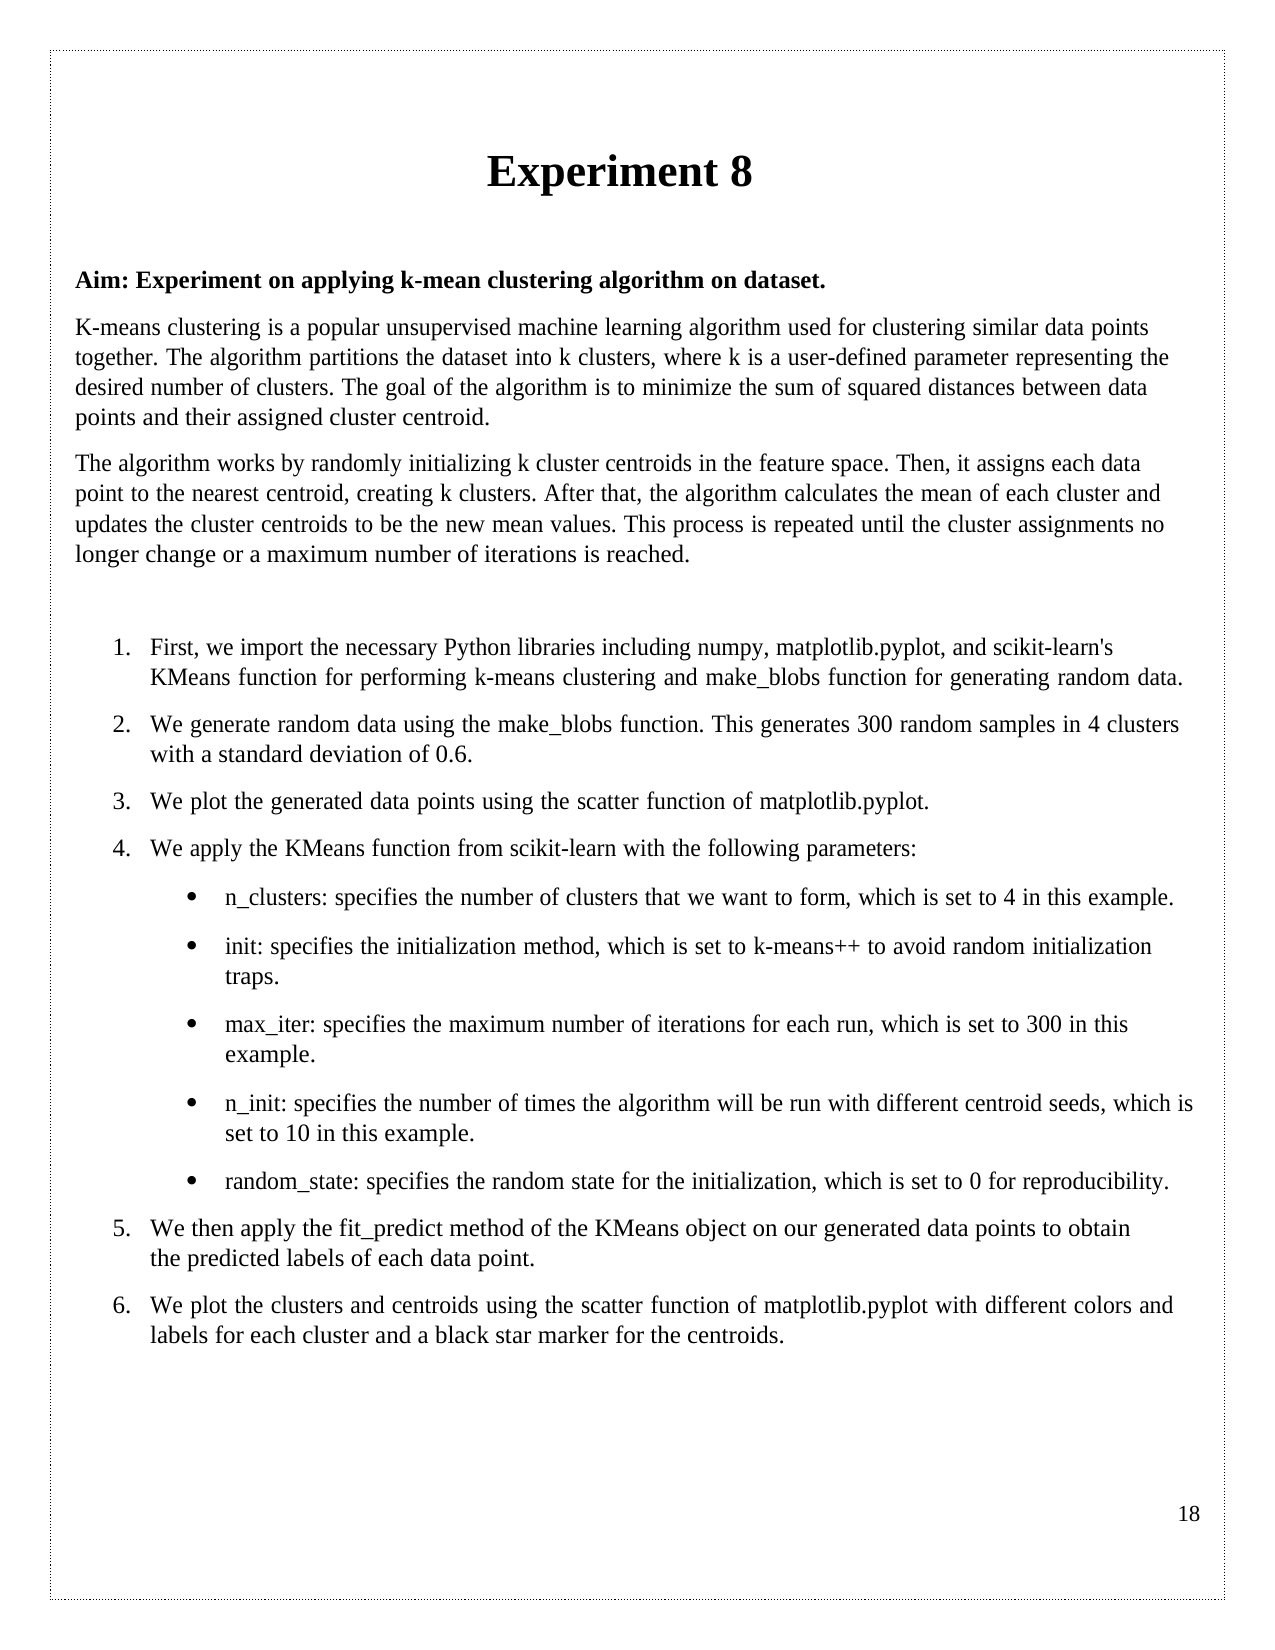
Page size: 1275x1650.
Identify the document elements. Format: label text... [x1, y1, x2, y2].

list max_iter: specifies the maximum number of iterations for each run, which is set to 300 in this example. [187, 1009, 1132, 1068]
text K-means clustering is a popular unsupervised machine learning algorithm used for clustering similar data points together. The algorithm partitions the dataset into k clusters, where k is a user-defined parameter representing the desired number of clusters. The goal of the algorithm is to minimize the sum of squared distances between data points and their assigned cluster centroid. [75, 312, 1186, 431]
text The algorithm works by randomly initializing k cluster centroids in the feature space. Then, it assigns each data point to the nearest centroid, creating k clusters. After that, the algorithm calculates the mean of each cluster and updates the cluster centroids to be the new mean values. This process is repeated until the cluster assignments no longer change or a maximum number of iterations is reached. [75, 448, 1186, 567]
subtitle Aim: Experiment on applying k-mean clustering algorithm on dataset. [75, 265, 1210, 294]
list We apply the KMeans function from scikit-learn with the following parameters: [112, 833, 1210, 862]
subtitle Experiment 8 [447, 144, 792, 197]
list We generate random data using the make_blobs function. This generates 300 random samples in 4 clusters with a standard deviation of 0.6. [112, 709, 1183, 768]
list We plot the generated data points using the scatter function of matplotlib.pyplot. [112, 786, 1210, 815]
list We plot the clusters and centroids using the scatter function of matplotlib.pyplot with different colors and labels for each cluster and a black star marker for the centroids. [112, 1290, 1178, 1349]
list We then apply the fit_predict method of the KMeans object on our generated data points to obtain the predicted labels of each data point. [112, 1213, 1148, 1272]
list n_init: specifies the number of times the algorithm will be run with different centroid seeds, which is set to 10 in this example. [187, 1088, 1198, 1146]
list First, we import the necessary Python libraries including numpy, matplotlib.pyplot, and scikit-learn's KMeans function for performing k-means clustering and make_blobs function for generating random data. [112, 632, 1188, 691]
list init: specifies the initialization method, which is set to k-means++ to avoid random initialization traps. [187, 931, 1156, 989]
list random_state: specifies the random state for the initialization, which is set to 0 for reproducibility. [187, 1166, 1210, 1195]
list n_clusters: specifies the number of clusters that we want to form, which is set to 4 in this example. [187, 882, 1210, 911]
